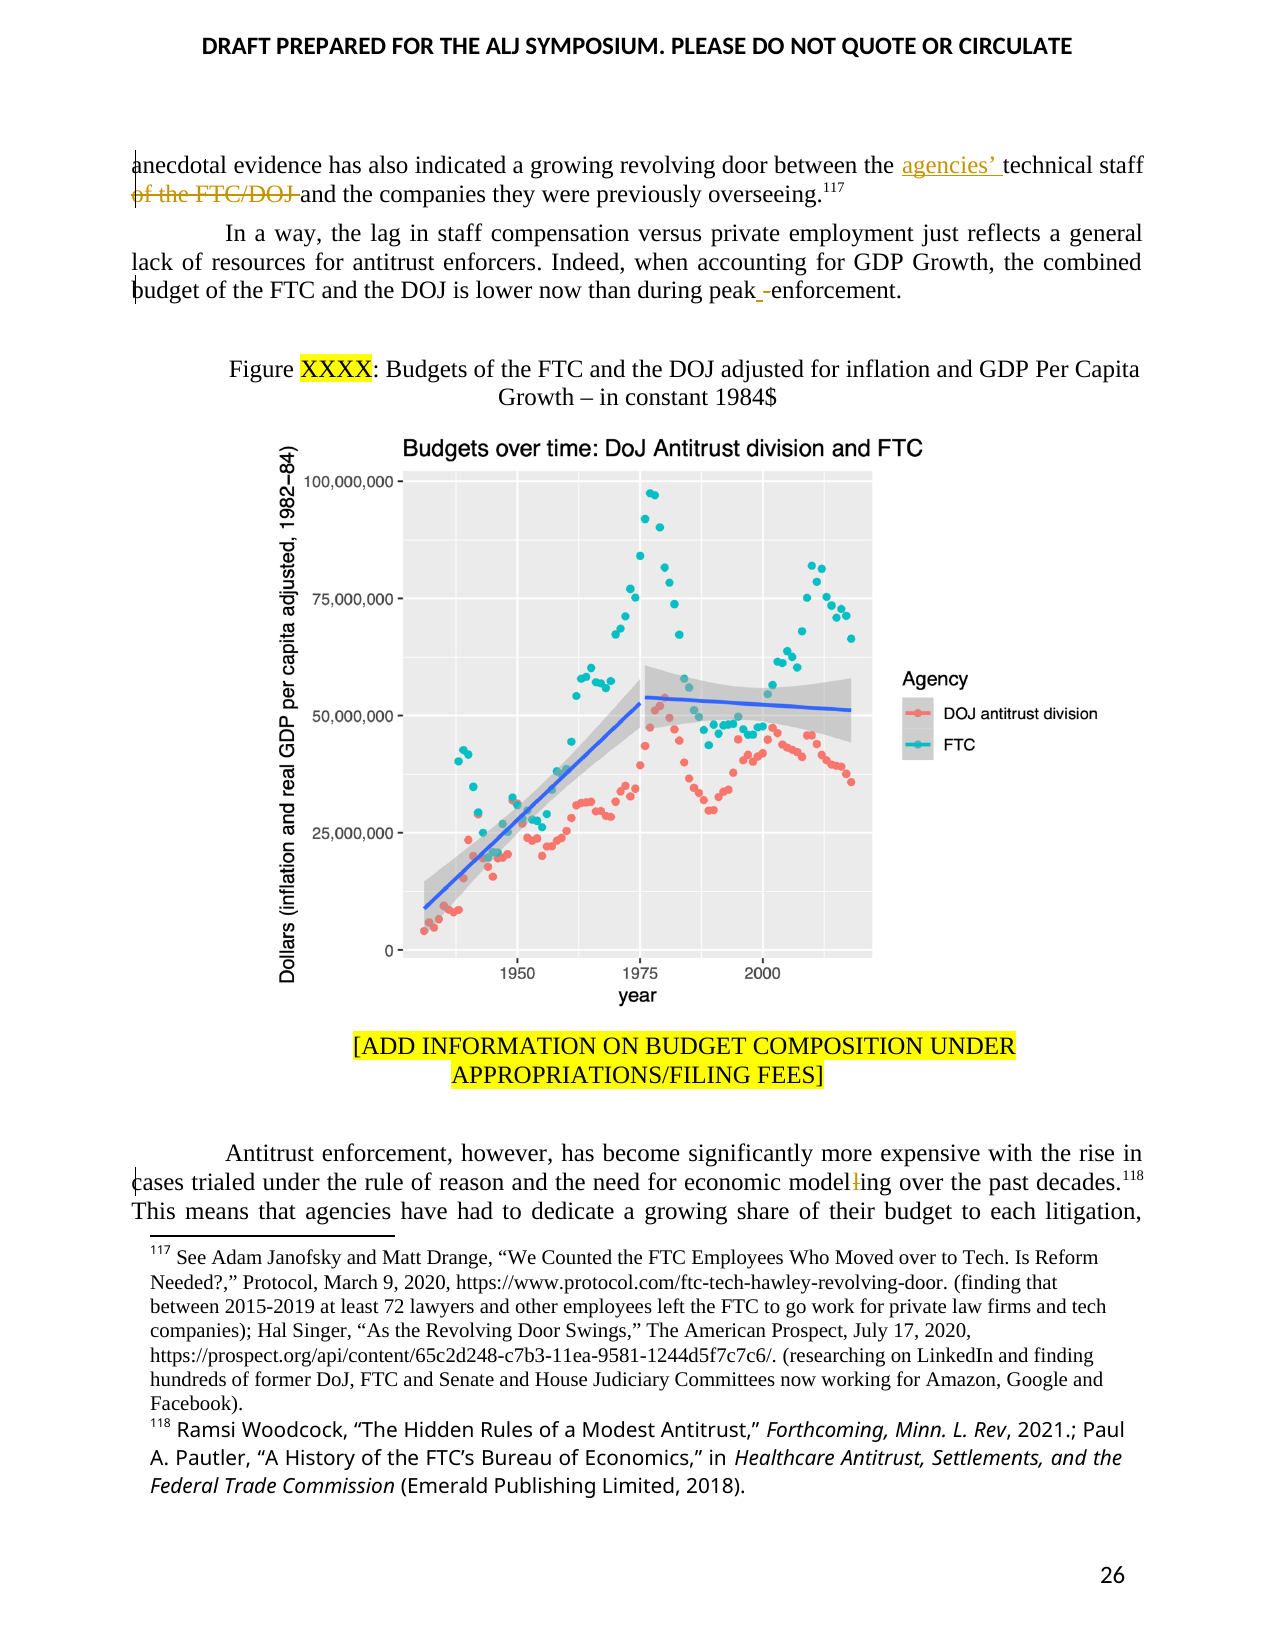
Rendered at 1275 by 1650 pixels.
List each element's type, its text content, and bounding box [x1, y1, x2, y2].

picture [258, 421, 1111, 1021]
text In a way, the lag in staff compensation versus private employment just reflects a general lack of resources for antitrust enforcers. Indeed, when accounting for GDP Growth, the combined budget of the FTC and the DOJ is lower now than during peakenforcement. [131, 218, 1144, 304]
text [131, 1138, 1144, 1224]
text [ADD INFORMATION ON BUDGET COMPOSITION UNDER APPROPRIATIONS/FILING FEES] [131, 1031, 451, 1089]
text [ADD INFORMATION ON BUDGET COMPOSITION UNDER APPROPRIATIONS/FILING FEES] [824, 1031, 1144, 1089]
text Figure XXXX: Budgets of the FTC and the DOJ adjusted for inflation and GDP Per Capita Growth – in constant 1984$ [131, 354, 1144, 411]
